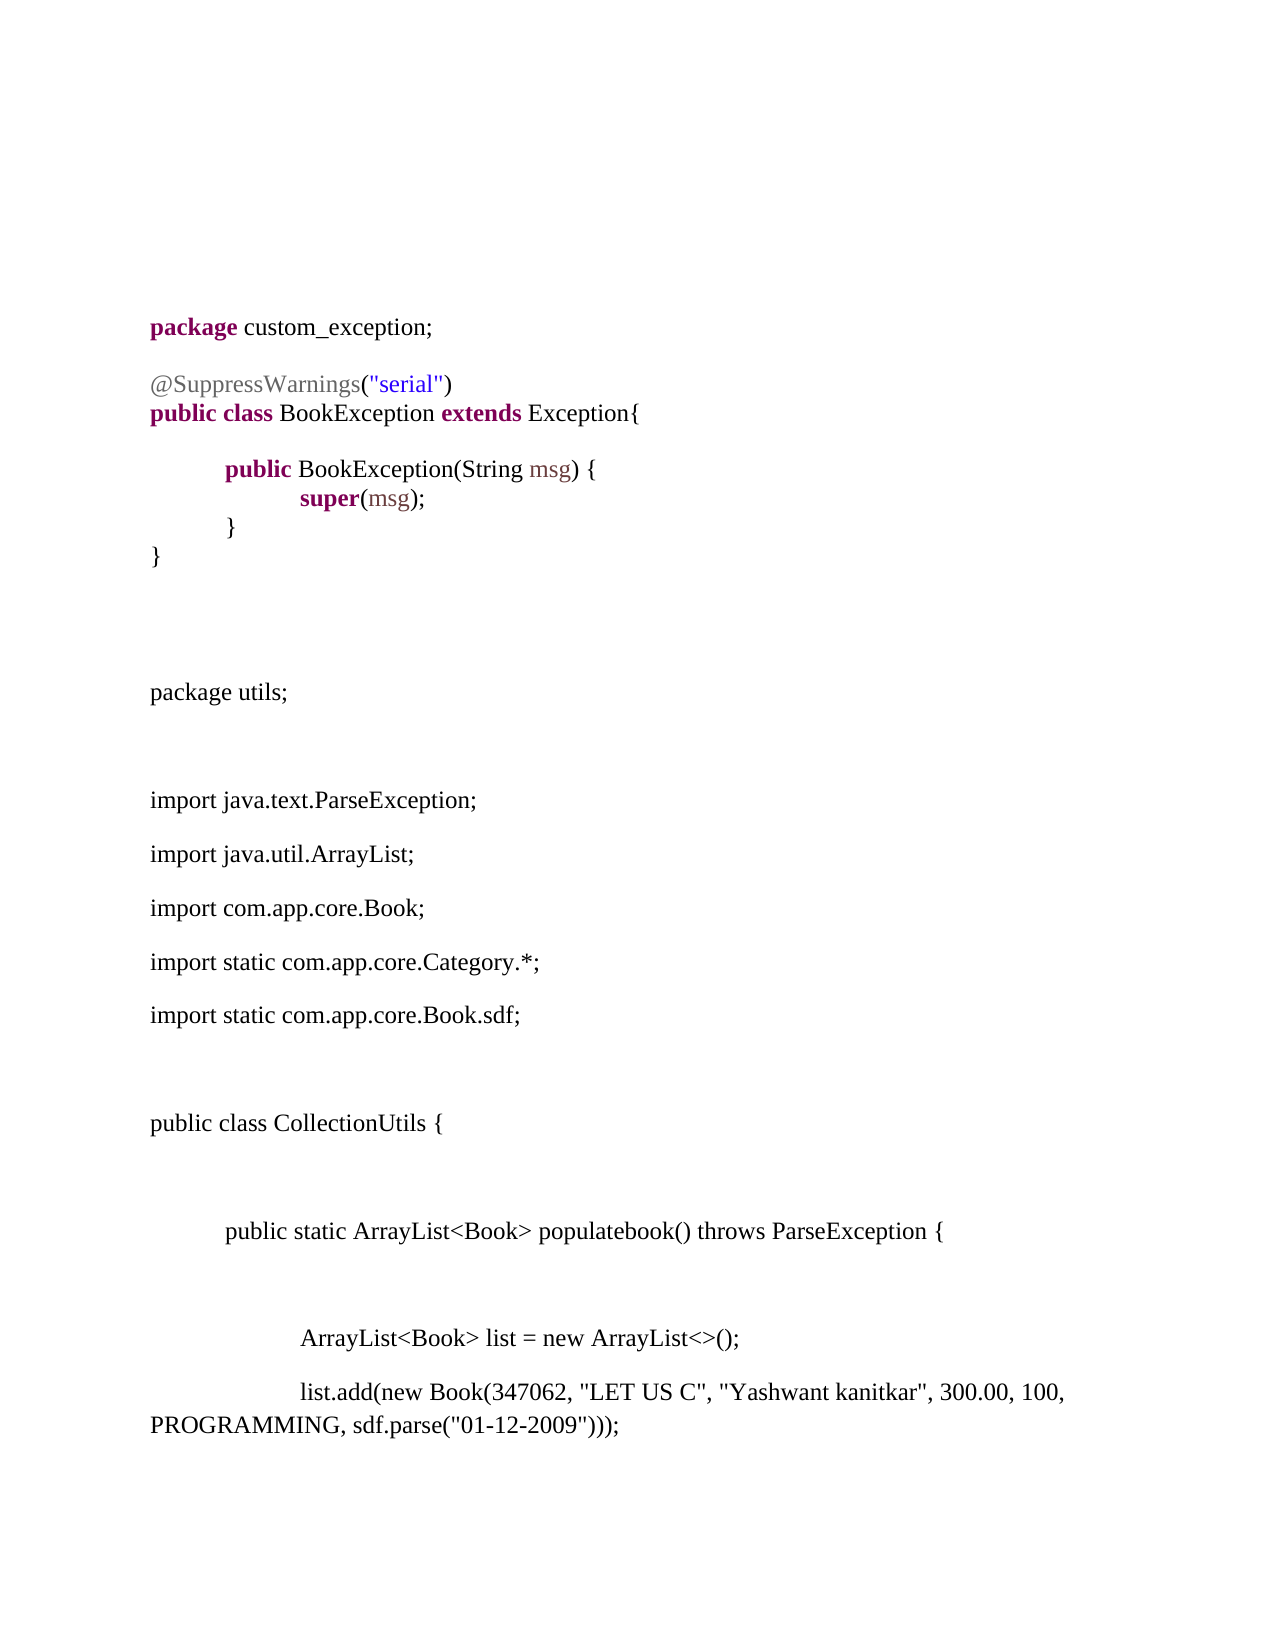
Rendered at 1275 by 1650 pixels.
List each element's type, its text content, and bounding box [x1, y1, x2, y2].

text import static com.app.core.Book.sdf; [150, 1000, 1125, 1029]
text super(msg); [150, 483, 1125, 512]
text @SuppressWarnings("serial") [150, 369, 1125, 398]
text import java.text.ParseException; [150, 785, 1125, 814]
text public class CollectionUtils { [150, 1108, 1125, 1137]
text public BookException(String msg) { [150, 454, 1125, 483]
text public class BookException extends Exception{ [150, 398, 1125, 427]
text } [150, 512, 1125, 541]
text import com.app.core.Book; [150, 893, 1125, 921]
text import static com.app.core.Category.*; [150, 947, 1125, 975]
text import java.util.ArrayList; [150, 839, 1125, 868]
text ArrayList<Book> list = new ArrayList<>(); [150, 1323, 1125, 1352]
text public static ArrayList<Book> populatebook() throws ParseException { [150, 1216, 1125, 1244]
text package custom_exception; [150, 312, 1125, 340]
text } [150, 541, 1125, 569]
text list.add(new Book(347062, "LET US C", "Yashwant kanitkar", 300.00, 100, PROGRAMMING, sdf.parse("01-12-2009"))); [150, 1377, 1125, 1439]
text package utils; [150, 677, 1125, 706]
